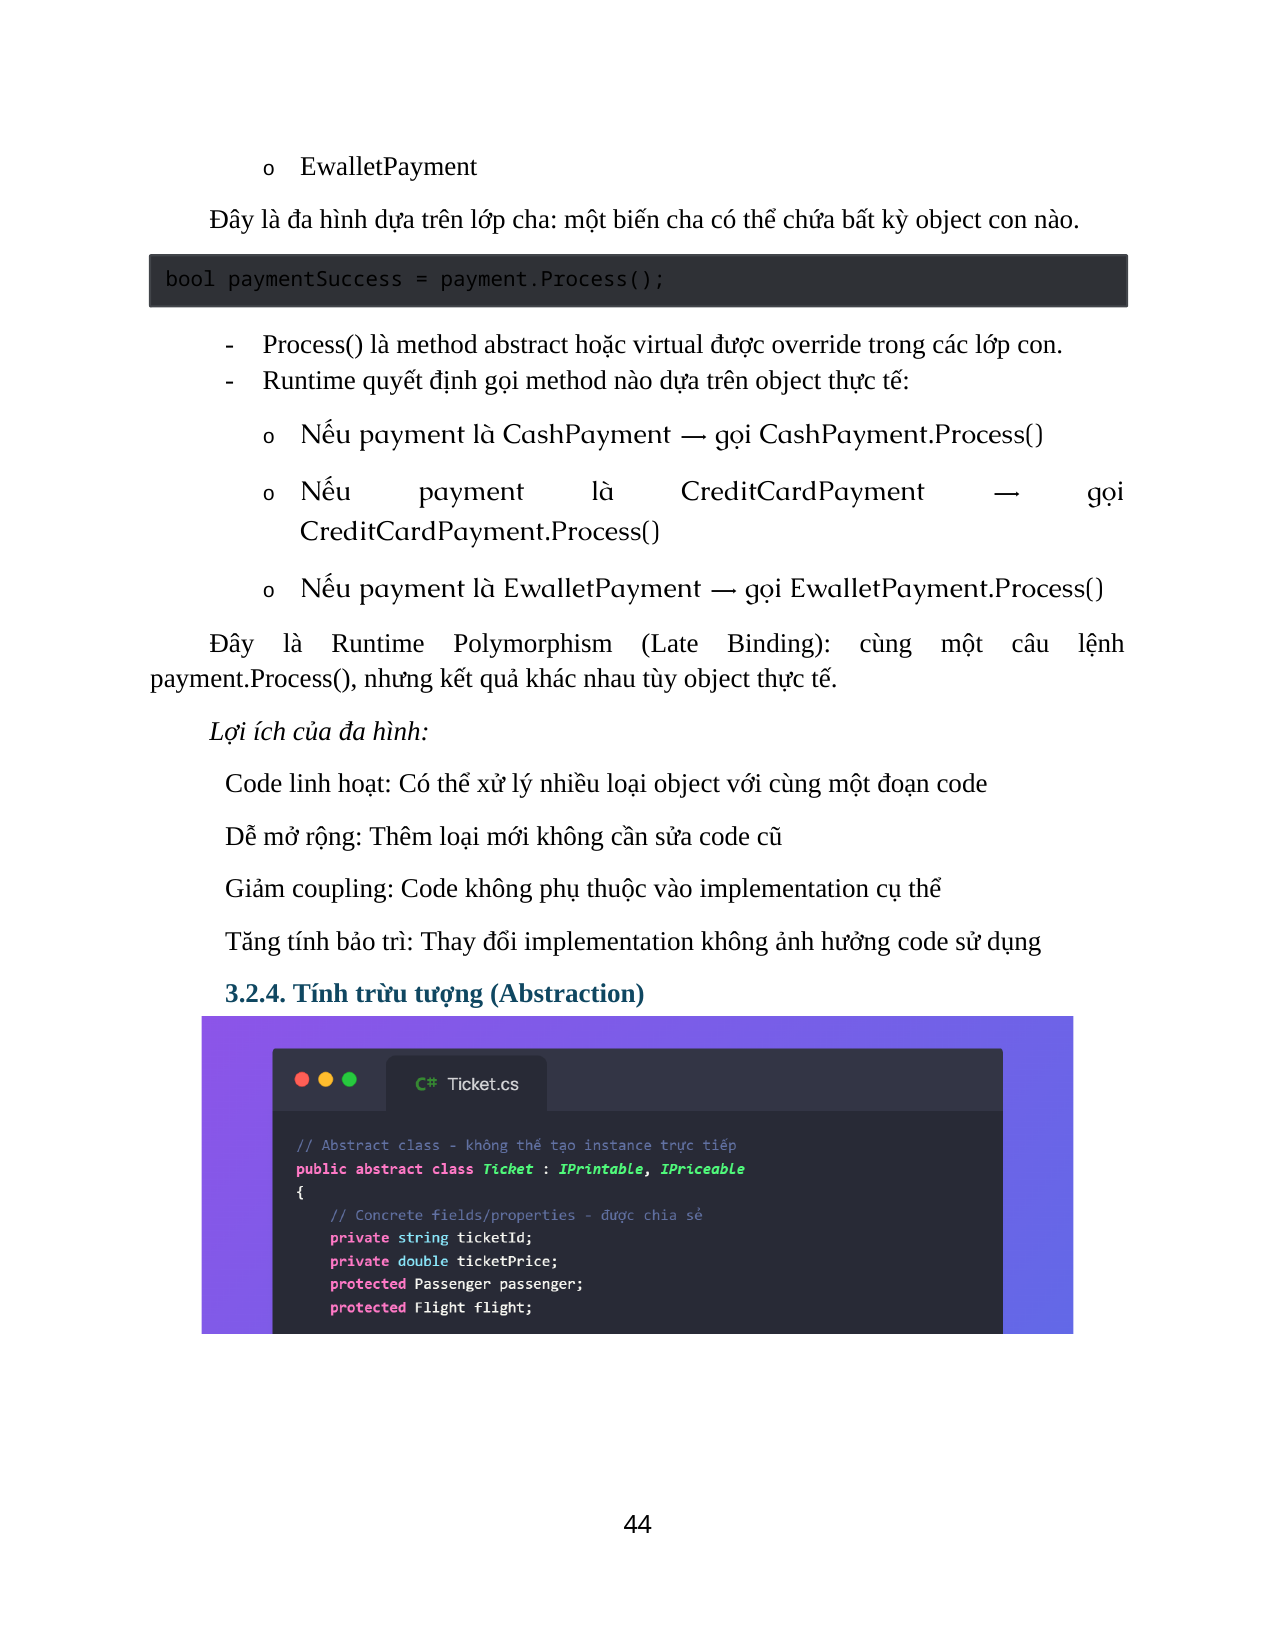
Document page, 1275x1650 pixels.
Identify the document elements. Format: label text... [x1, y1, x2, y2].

text Đây là đa hình dựa trên lớp cha: một biến cha có thể chứa bất kỳ object con nào. [150, 203, 1125, 234]
list Runtime quyết định gọi method nào dựa trên object thực tế: [225, 364, 1125, 395]
list EwalletPayment [262, 150, 1125, 182]
text Lợi ích của đa hình: [150, 715, 1125, 746]
text Đây là Runtime Polymorphism (Late Binding): cùng một câu lệnh payment.Process(), nhưng kết quả khác nhau tùy object thực tế. [150, 627, 1125, 694]
picture [201, 1016, 1074, 1334]
list Process() là method abstract hoặc virtual được override trong các lớp con. [225, 328, 1125, 359]
subtitle 3.2.4. Tính trừu tượng (Abstraction) [150, 977, 1125, 1008]
text Code linh hoạt: Có thể xử lý nhiều loại object với cùng một đoạn code [150, 767, 1125, 798]
text Giảm coupling: Code không phụ thuộc vào implementation cụ thể [150, 872, 1125, 903]
text Tăng tính bảo trì: Thay đổi implementation không ảnh hưởng code sử dụng [150, 924, 1125, 956]
text Dễ mở rộng: Thêm loại mới không cần sửa code cũ [150, 820, 1125, 851]
